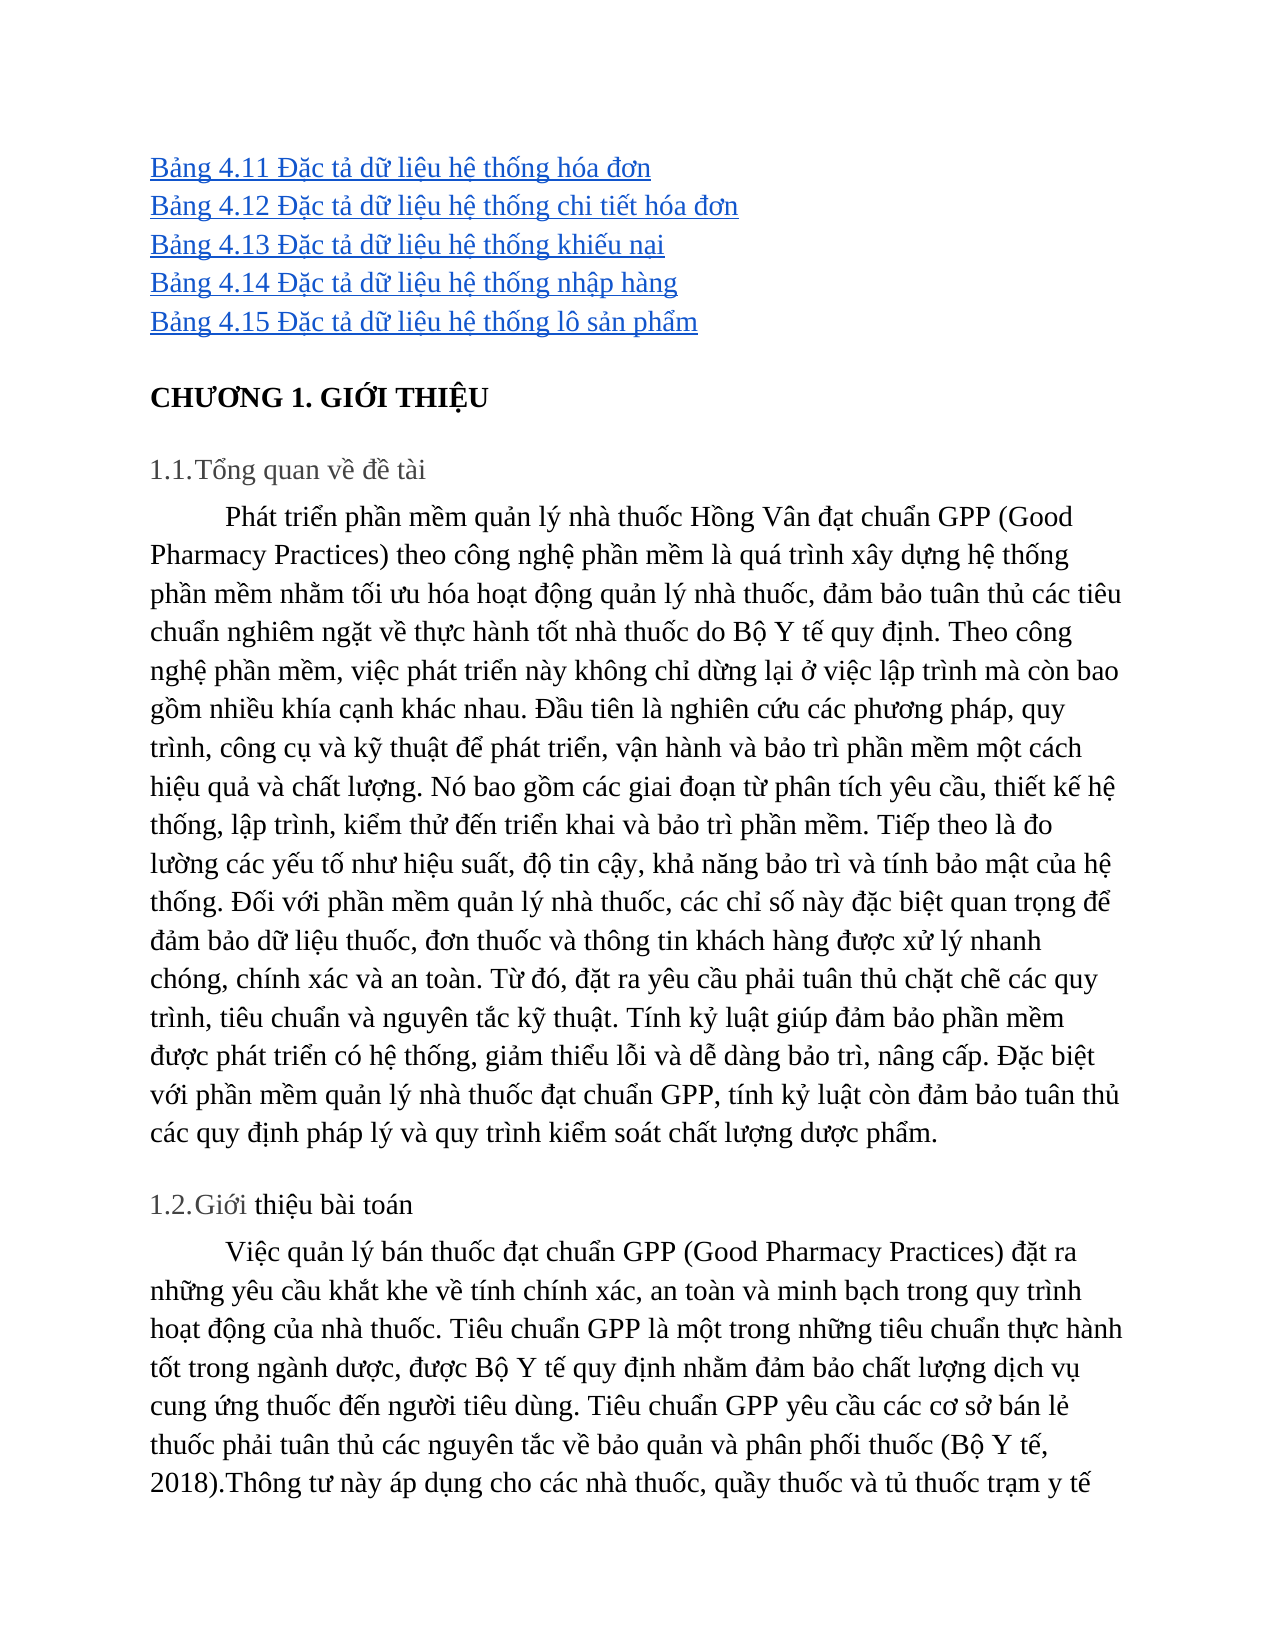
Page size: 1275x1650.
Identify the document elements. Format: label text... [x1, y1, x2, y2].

subtitle CHƯƠNG 1. GIỚI THIỆU [150, 380, 1125, 414]
text Bảng 4.13 Đặc tả dữ liệu hệ thống khiếu nại [150, 227, 1125, 261]
text Bảng 4.15 Đặc tả dữ liệu hệ thống lô sản phẩm [150, 304, 1125, 338]
text Bảng 4.11 Đặc tả dữ liệu hệ thống hóa đơn [150, 150, 1125, 183]
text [150, 1234, 1125, 1499]
subtitle Tổng quan về đề tài [149, 452, 1125, 486]
text Phát triển phần mềm quản lý nhà thuốc Hồng Vân đạt chuẩn GPP (Good Pharmacy Practices) theo công nghệ phần mềm là quá trình xây dựng hệ thống phần mềm nhằm tối ưu hóa hoạt động quản lý nhà thuốc, đảm bảo tuân thủ các tiêu chuẩn nghiêm ngặt về thực hành tốt nhà thuốc do Bộ Y tế quy định. Theo công nghệ phần mềm, việc phát triển này không chỉ dừng lại ở việc lập trình mà còn bao gồm nhiều khía cạnh khác nhau. Đầu tiên là nghiên cứu các phương pháp, quy trình, công cụ và kỹ thuật để phát triển, vận hành và bảo trì phần mềm một cách hiệu quả và chất lượng. Nó bao gồm các giai đoạn từ phân tích yêu cầu, thiết kế hệ thống, lập trình, kiểm thử đến triển khai và bảo trì phần mềm. Tiếp theo là đo lường các yếu tố như hiệu suất, độ tin cậy, khả năng bảo trì và tính bảo mật của hệ thống. Đối với phần mềm quản lý nhà thuốc, các chỉ số này đặc biệt quan trọng để đảm bảo dữ liệu thuốc, đơn thuốc và thông tin khách hàng được xử lý nhanh chóng, chính xác và an toàn. Từ đó, đặt ra yêu cầu phải tuân thủ chặt chẽ các quy trình, tiêu chuẩn và nguyên tắc kỹ thuật. Tính kỷ luật giúp đảm bảo phần mềm được phát triển có hệ thống, giảm thiểu lỗi và dễ dàng bảo trì, nâng cấp. Đặc biệt với phần mềm quản lý nhà thuốc đạt chuẩn GPP, tính kỷ luật còn đảm bảo tuân thủ các quy định pháp lý và quy trình kiểm soát chất lượng dược phẩm. [150, 499, 1125, 1149]
text Bảng 4.12 Đặc tả dữ liệu hệ thống chi tiết hóa đơn [150, 188, 1125, 222]
subtitle Giới thiệu bài toán [149, 1187, 1125, 1221]
text Bảng 4.14 Đặc tả dữ liệu hệ thống nhập hàng [150, 266, 1125, 299]
